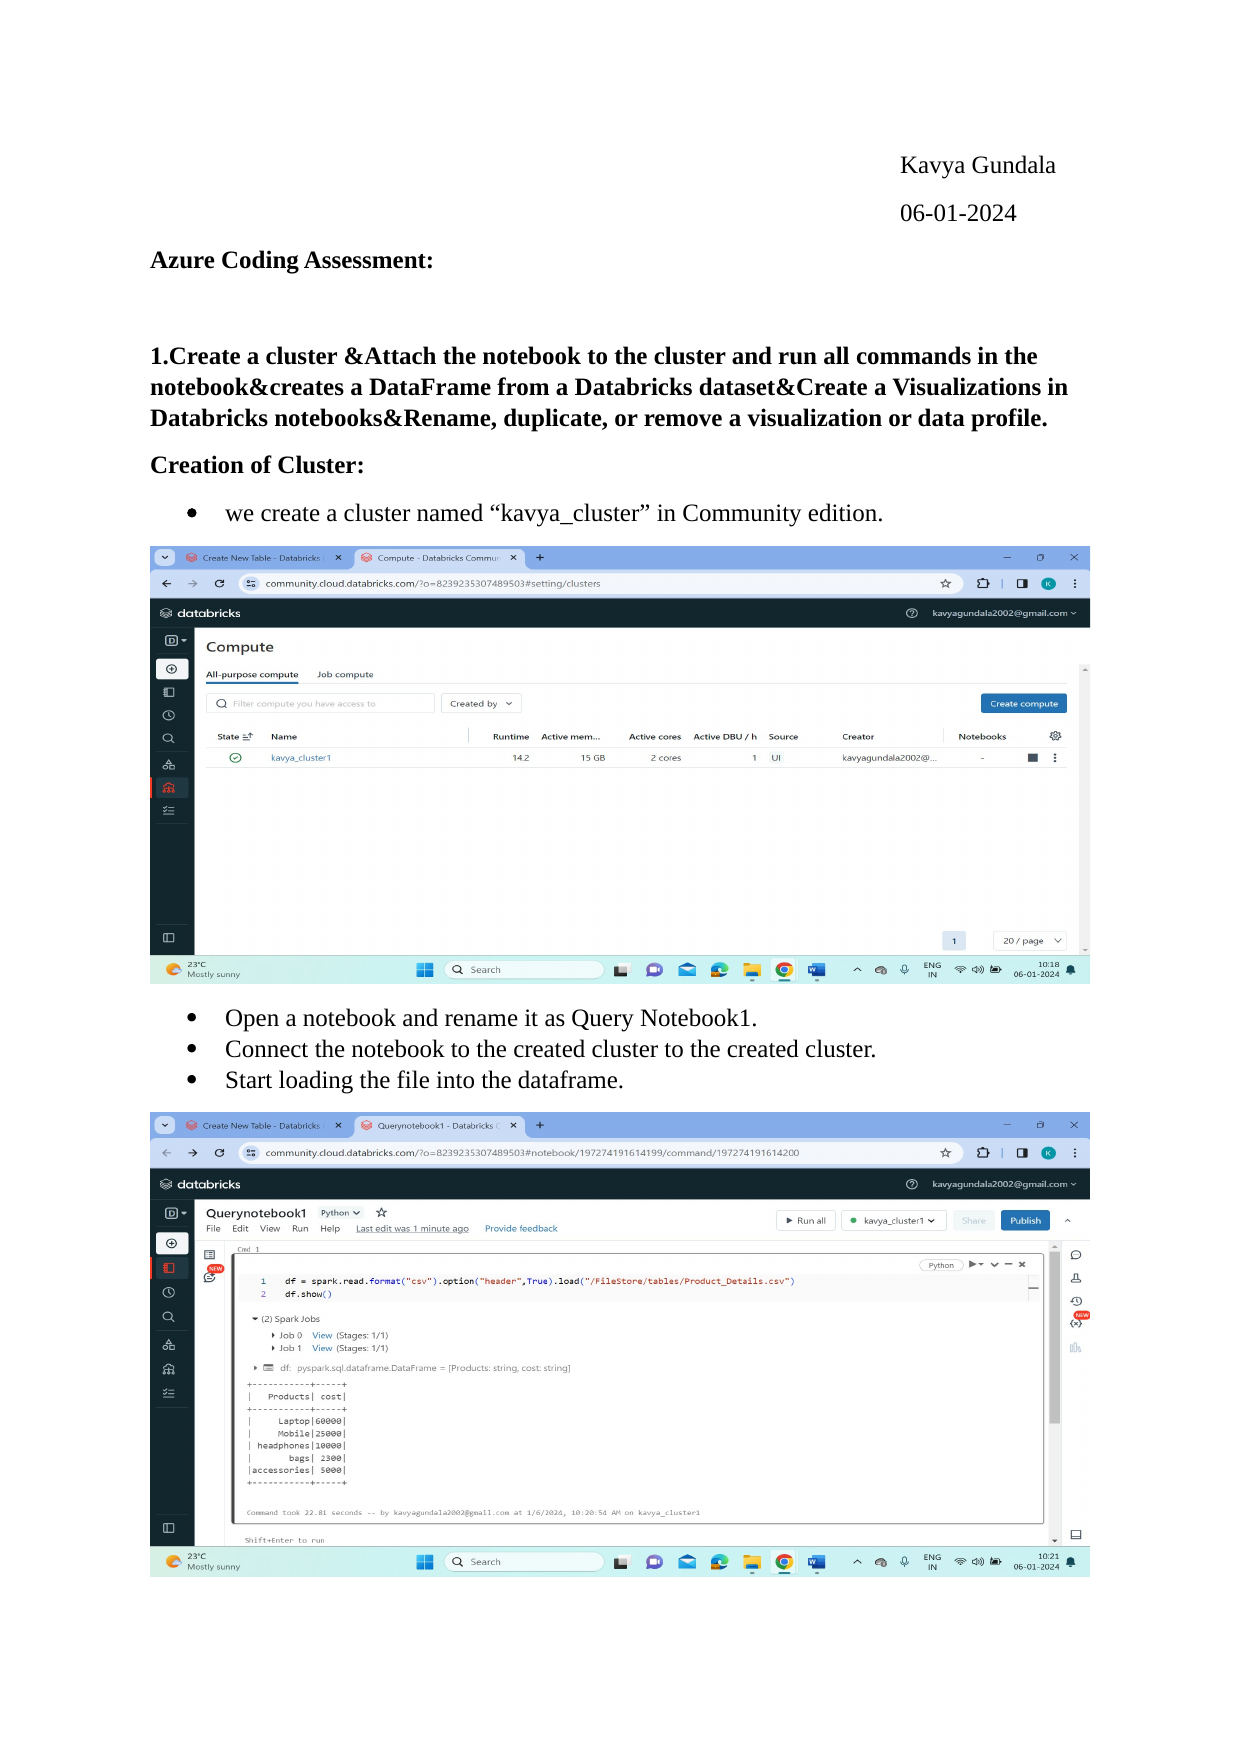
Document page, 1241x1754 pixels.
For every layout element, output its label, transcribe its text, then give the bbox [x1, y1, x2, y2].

text Kavya Gundala [150, 150, 1090, 179]
picture [150, 546, 1091, 984]
list we create a cluster named “kavya_cluster” in Community edition. [187, 498, 1090, 527]
text 1.Create a cluster &Attach the notebook to the cluster and run all commands in the notebook&creates a DataFrame from a Databricks dataset&Create a Visualizations in Databricks notebooks&Rename, duplicate, or remove a visualization or data profile. [150, 341, 1090, 432]
list Connect the notebook to the created cluster to the created cluster. [187, 1034, 1090, 1063]
text 06-01-2024 [150, 198, 1090, 226]
text Azure Coding Assessment: [150, 245, 1090, 274]
text Creation of Cluster: [150, 451, 1090, 479]
list Open a notebook and rename it as Query Notebook1. [187, 1003, 1090, 1032]
list Start loading the file into the dataframe. [187, 1065, 1090, 1094]
picture [150, 1112, 1090, 1577]
